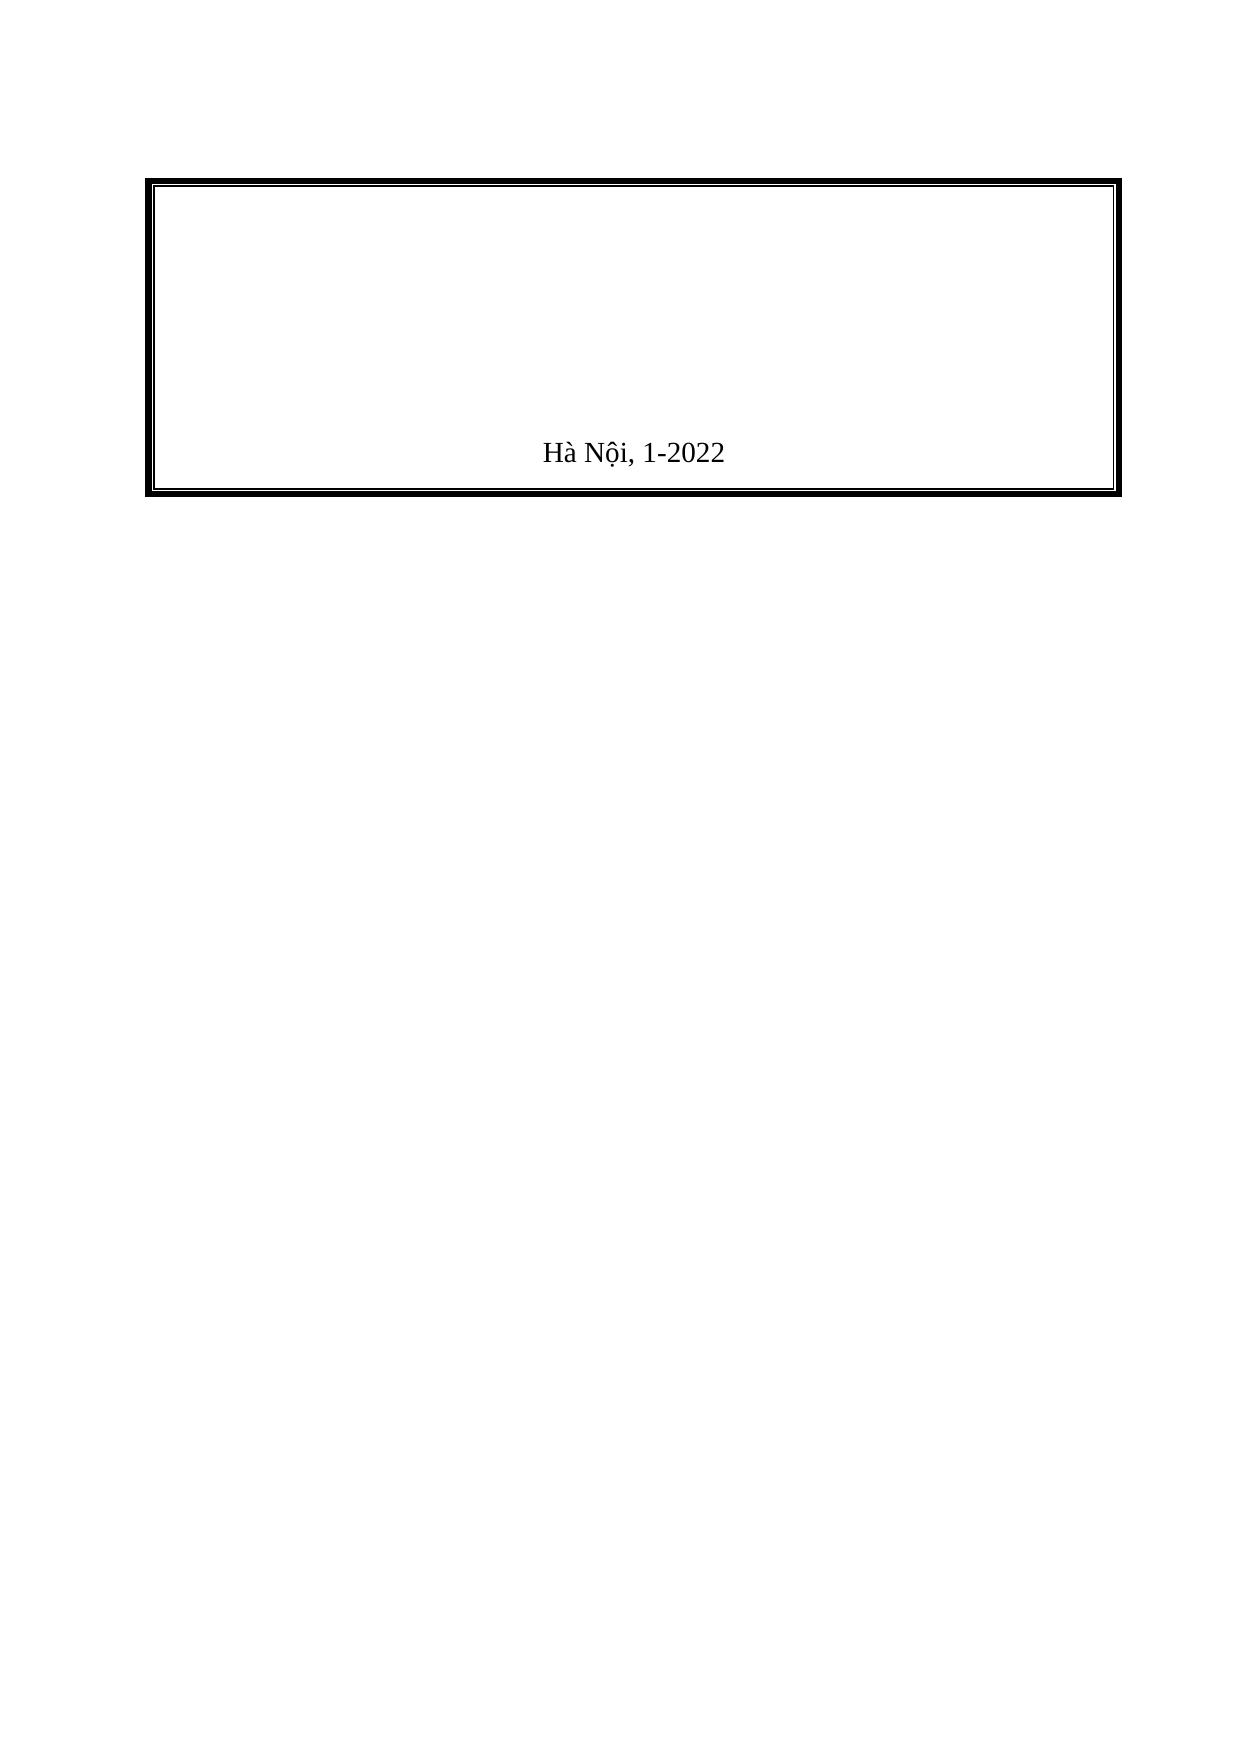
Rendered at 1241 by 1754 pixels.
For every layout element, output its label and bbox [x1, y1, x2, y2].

table_header [155, 187, 1113, 488]
